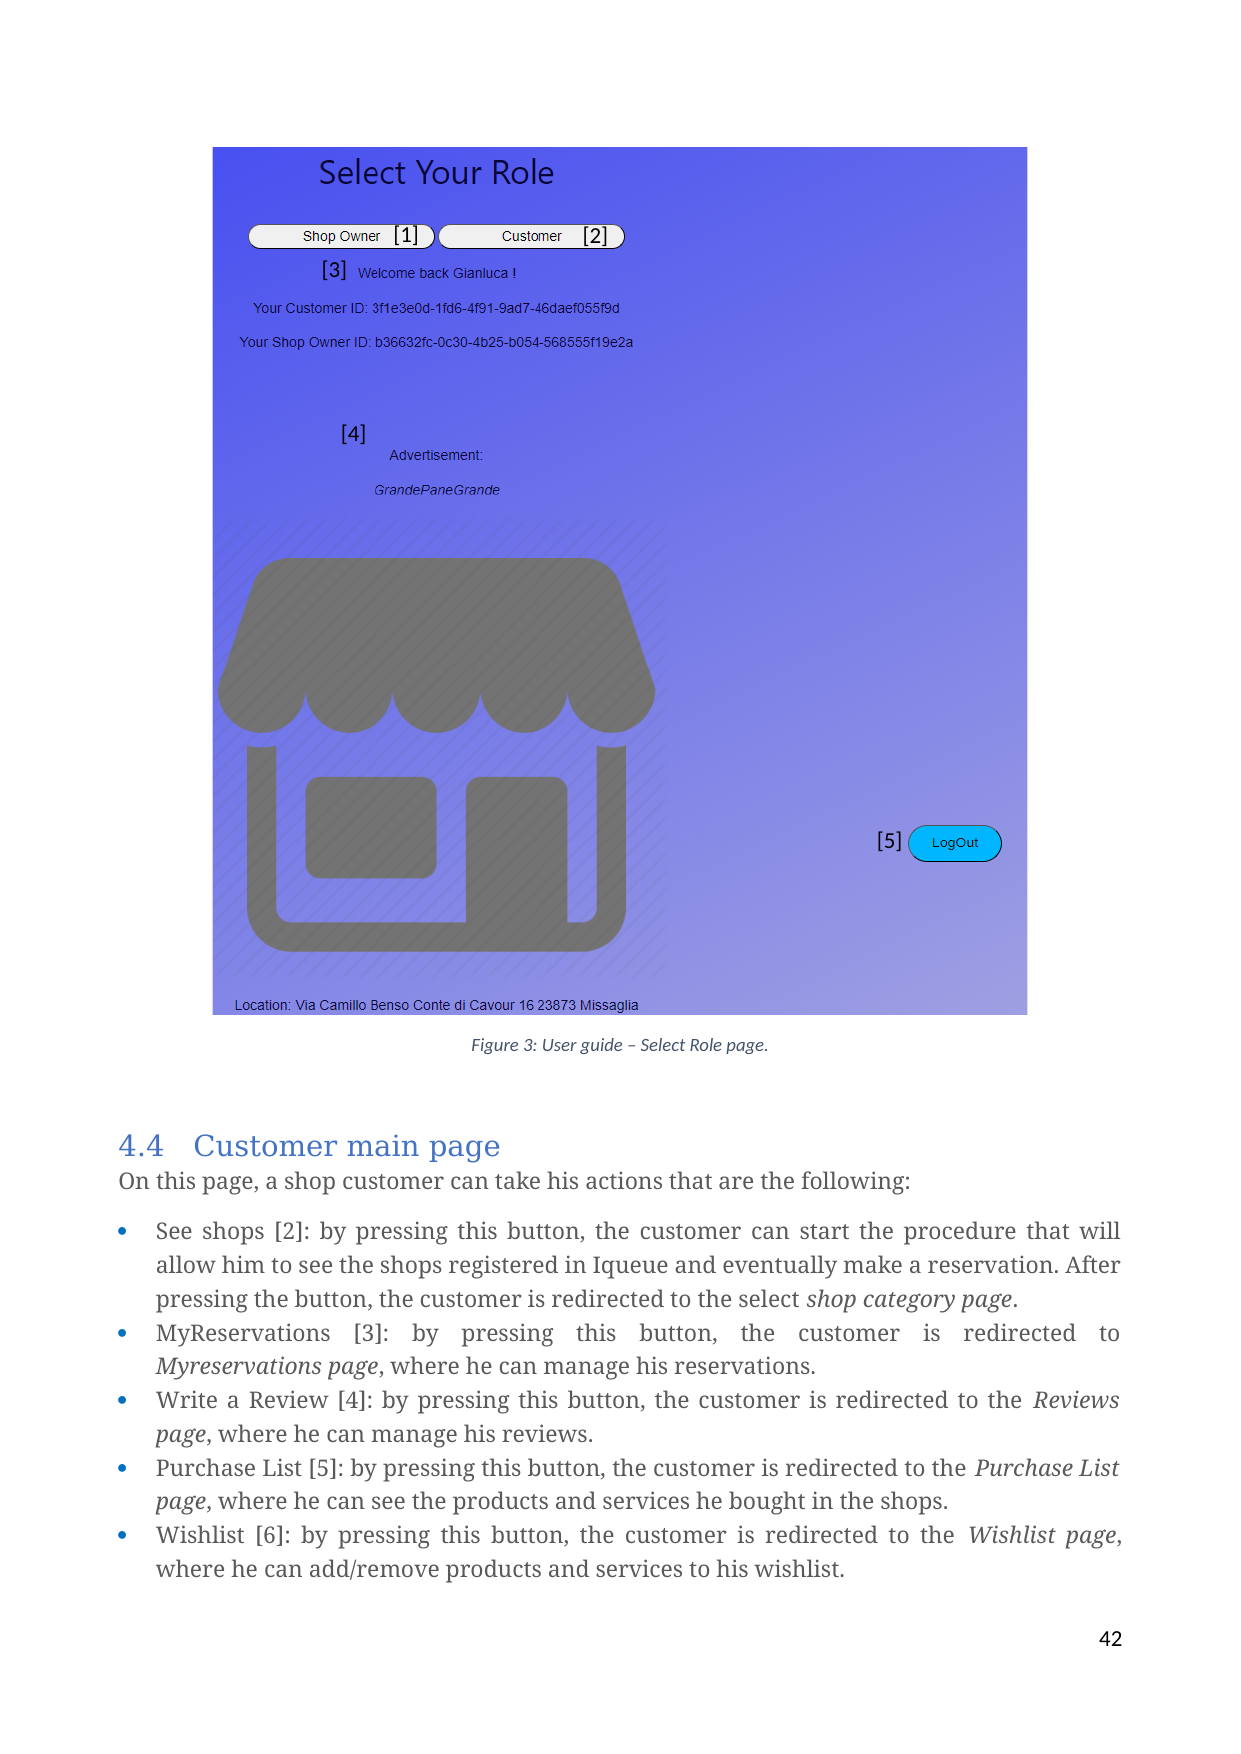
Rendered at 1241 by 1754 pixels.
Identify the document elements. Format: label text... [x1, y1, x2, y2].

list Write a Review [4]: by pressing this button, the customer is redirected to the Reviews page, where he can manage his reviews. [118, 1384, 1122, 1449]
text On this page, a shop customer can take his actions that are the following: [118, 1165, 1122, 1196]
subtitle Customer main page [118, 1127, 1122, 1162]
list See shops [2]: by pressing this button, the customer can start the procedure that will allow him to see the shops registered in Iqueue and eventually make a reservation. After pressing the button, the customer is redirected to the select shop category page. [118, 1215, 1122, 1314]
list Wishlist [6]: by pressing this button, the customer is redirected to the Wishlist page, where he can add/remove products and services to his wishlist. [118, 1519, 1122, 1584]
list MyReservations [3]: by pressing this button, the customer is redirected to Myreservations page, where he can manage his reservations. [118, 1317, 1122, 1382]
text Figure 3: User guide – Select Role page. [118, 1033, 1122, 1056]
picture [212, 147, 1028, 1015]
list Purchase List [5]: by pressing this button, the customer is redirected to the Purchase List page, where he can see the products and services he bought in the shops. [118, 1452, 1122, 1517]
